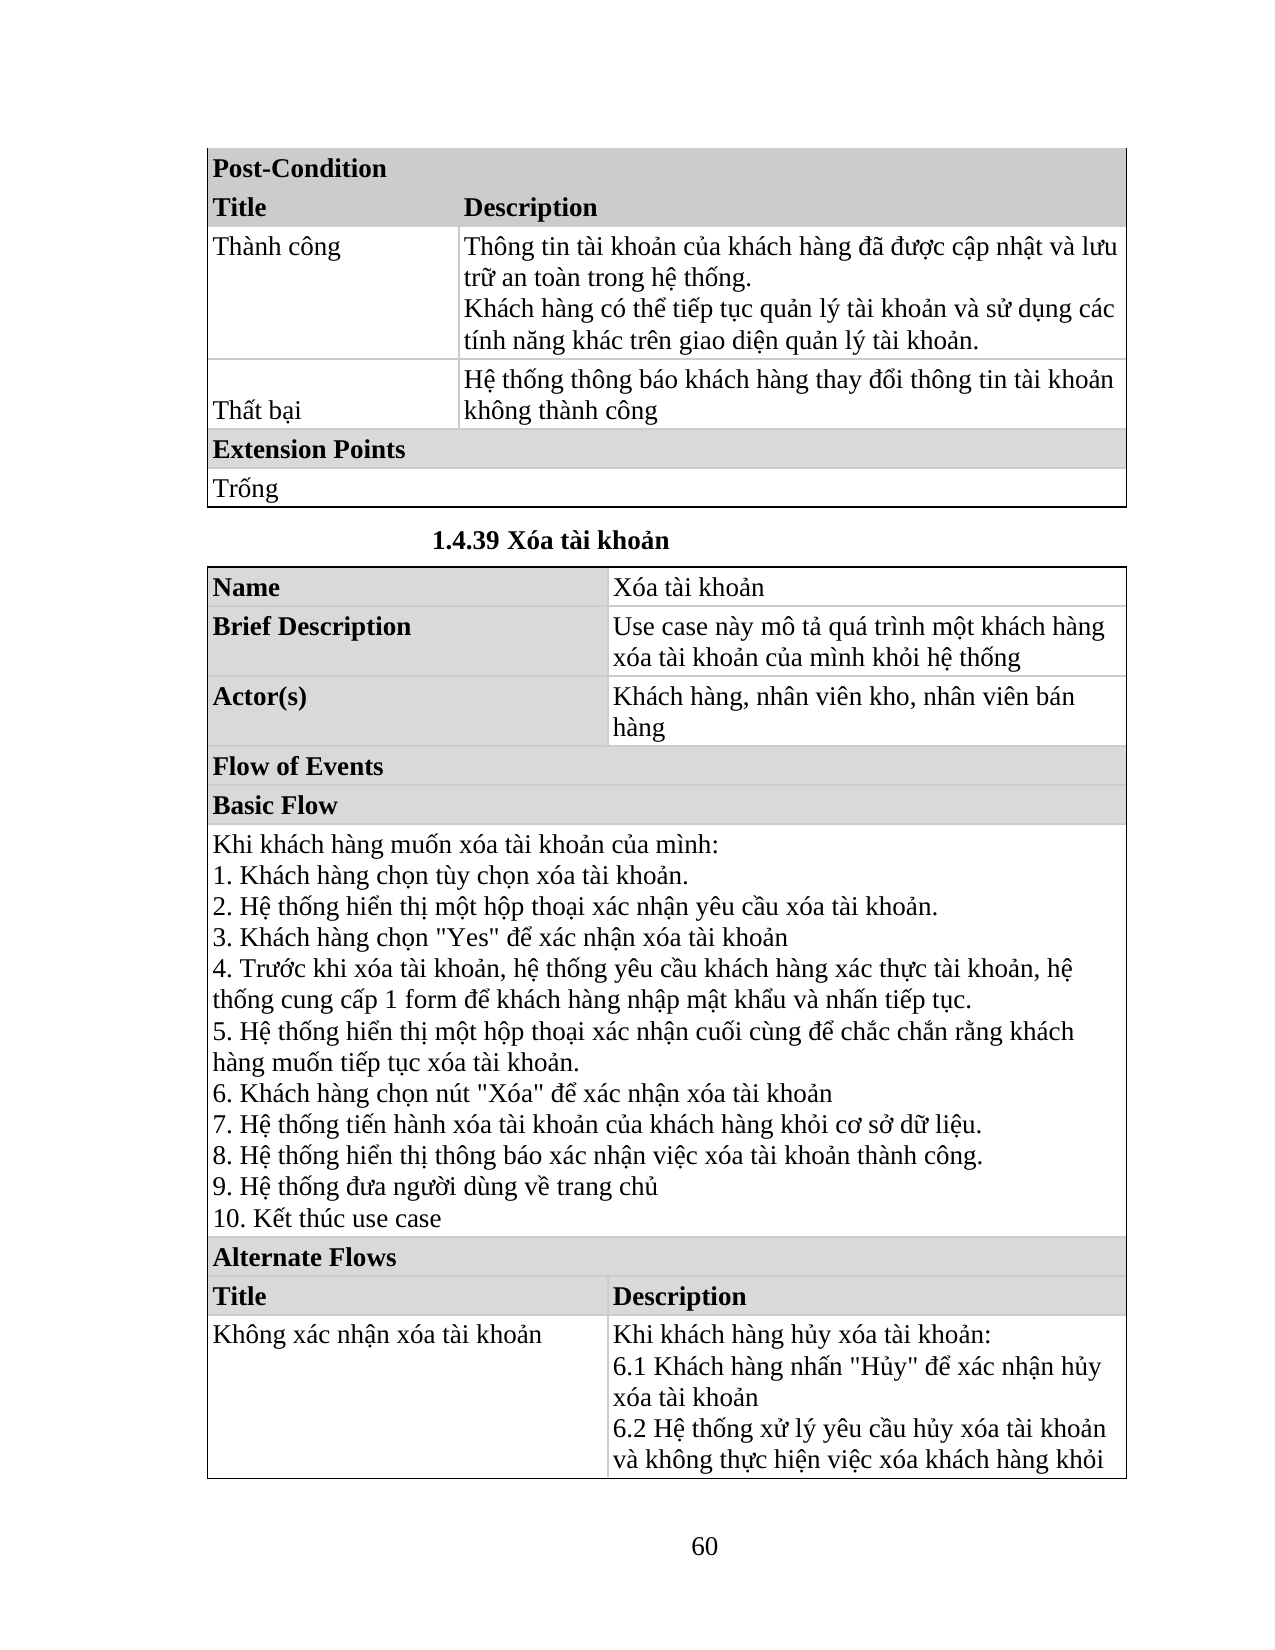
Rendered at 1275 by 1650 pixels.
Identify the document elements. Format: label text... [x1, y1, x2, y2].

table_cell Description [609, 1277, 1126, 1314]
subtitle Xóa tài khoản [357, 524, 1127, 555]
table_cell Thất bại [208, 360, 458, 428]
table_header Xóa tài khoản [609, 568, 1126, 605]
table_cell Extension Points [208, 430, 1126, 467]
table_cell Title [208, 188, 458, 226]
table_cell Hệ thống thông báo khách hàng thay đổi thông tin tài khoản không thành công [460, 360, 1126, 428]
table_cell Use case này mô tả quá trình một khách hàng xóa tài khoản của mình khỏi hệ thống [609, 607, 1126, 675]
table_cell Alternate Flows [208, 1238, 1126, 1275]
table_cell Thông tin tài khoản của khách hàng đã được cập nhật và lưu trữ an toàn trong hệ thống. Khách hàng có thể tiếp tục quản lý tài khoản và sử dụng các tính năng khác trên giao diện quản lý tài khoản. [460, 227, 1126, 358]
table_cell Basic Flow [208, 786, 1126, 823]
table_header Name [208, 568, 607, 605]
table_cell Thành công [208, 227, 458, 358]
table_cell Flow of Events [208, 747, 1126, 784]
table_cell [609, 1316, 1126, 1477]
table_cell Brief Description [208, 607, 607, 675]
table_cell Title [208, 1277, 607, 1314]
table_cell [208, 1316, 607, 1477]
table_cell Actor(s) [208, 677, 607, 745]
table_cell Trống [208, 469, 1126, 506]
table_cell Khi khách hàng muốn xóa tài khoản của mình: 1. Khách hàng chọn tùy chọn xóa tài khoản. 2. Hệ thống hiển thị một hộp thoại xác nhận yêu cầu xóa tài khoản. 3. Khách hàng chọn "Yes" để xác nhận xóa tài khoản 4. Trước khi xóa tài khoản, hệ thống yêu cầu khách hàng xác thực tài khoản, hệ thống cung cấp 1 form để khách hàng nhập mật khẩu và nhấn tiếp tục. 5. Hệ thống hiển thị một hộp thoại xác nhận cuối cùng để chắc chắn rằng khách hàng muốn tiếp tục xóa tài khoản. 6. Khách hàng chọn nút "Xóa" để xác nhận xóa tài khoản 7. Hệ thống tiến hành xóa tài khoản của khách hàng khỏi cơ sở dữ liệu. 8. Hệ thống hiển thị thông báo xác nhận việc xóa tài khoản thành công. 9. Hệ thống đưa người dùng về trang chủ 10. Kết thúc use case [208, 825, 1126, 1236]
table_cell Description [460, 188, 1126, 226]
table_cell Post-Condition [208, 149, 1126, 187]
table_cell Khách hàng, nhân viên kho, nhân viên bán hàng [609, 677, 1126, 745]
